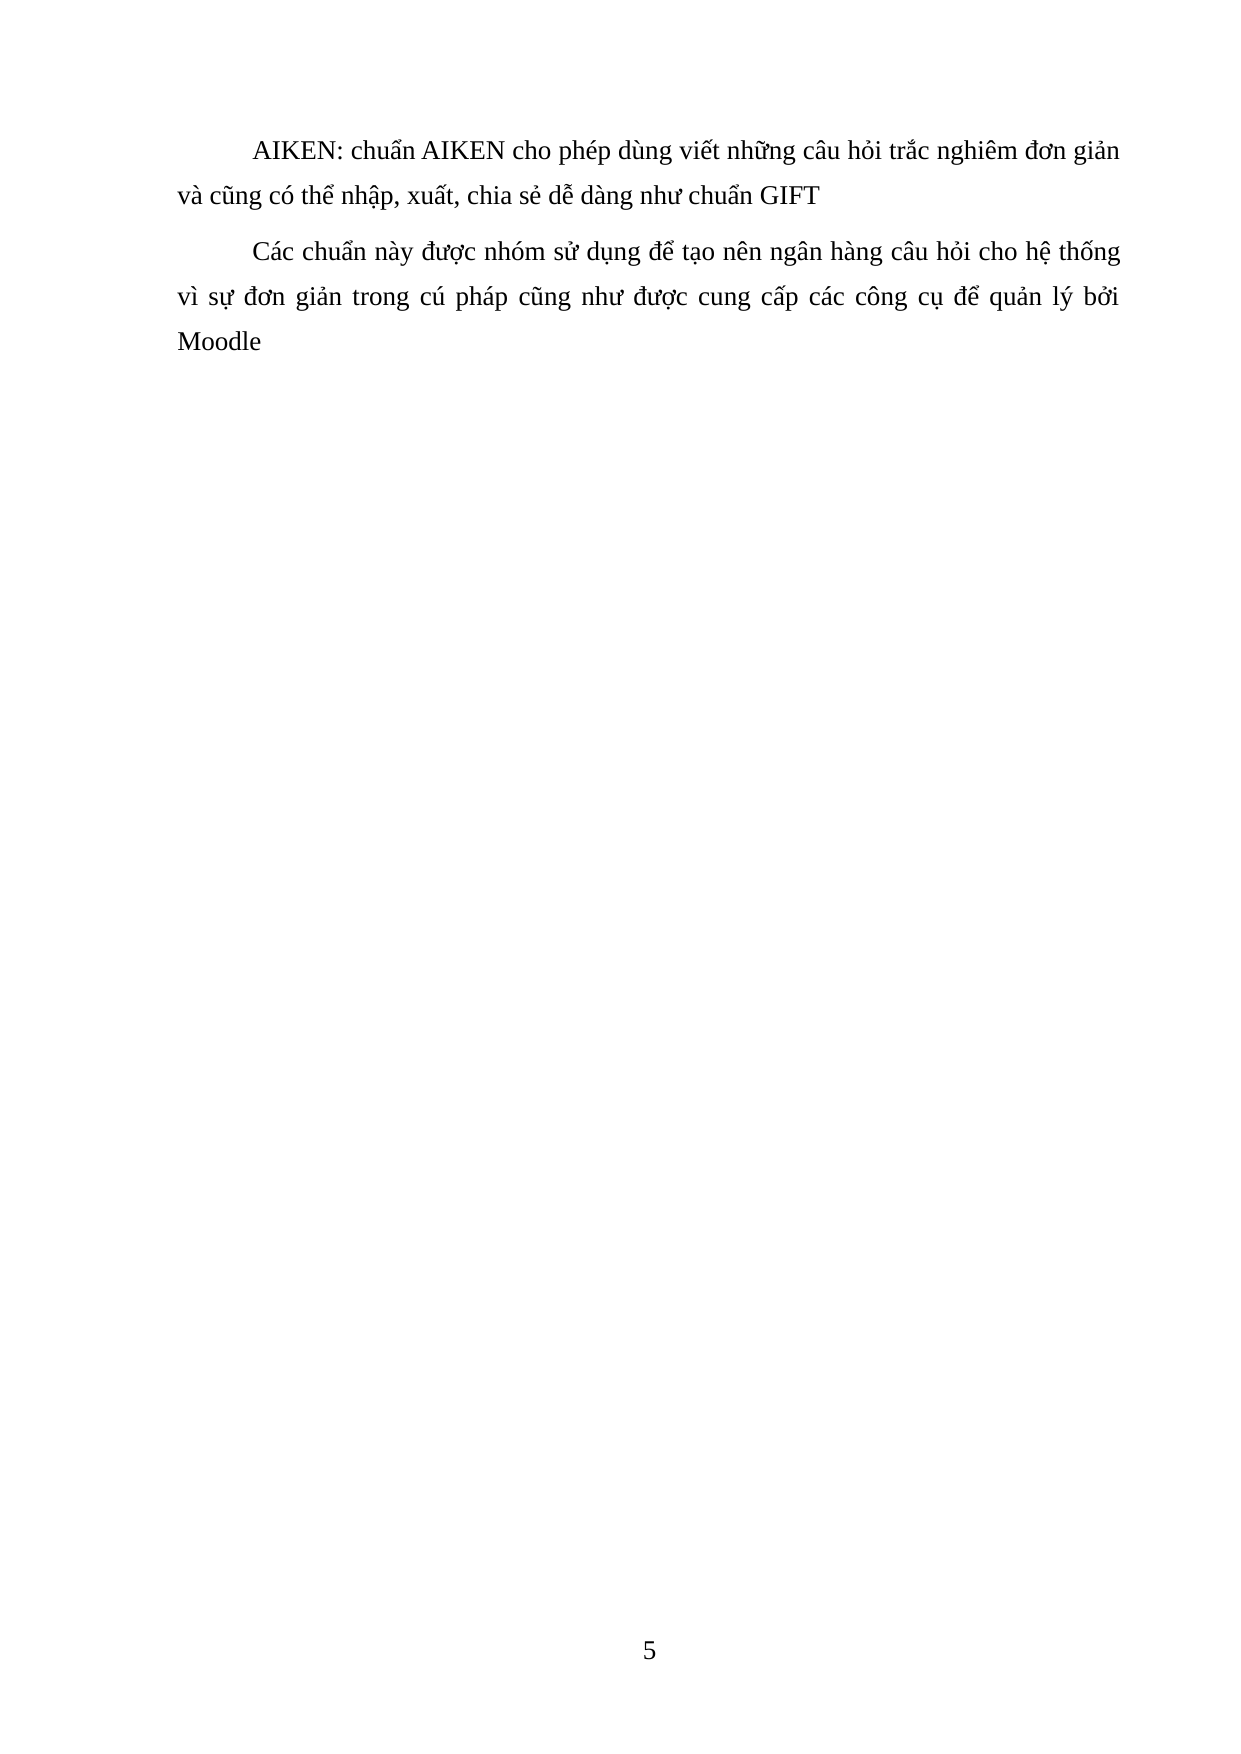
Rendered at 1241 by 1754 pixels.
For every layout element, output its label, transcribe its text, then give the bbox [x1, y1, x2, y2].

text AIKEN: chuẩn AIKEN cho phép dùng viết những câu hỏi trắc nghiêm đơn giản và cũng có thể nhập, xuất, chia sẻ dễ dàng như chuẩn GIFT [177, 131, 1122, 214]
text Các chuẩn này được nhóm sử dụng để tạo nên ngân hàng câu hỏi cho hệ thống vì sự đơn giản trong cú pháp cũng như được cung cấp các công cụ để quản lý bởi Moodle [177, 232, 1122, 360]
